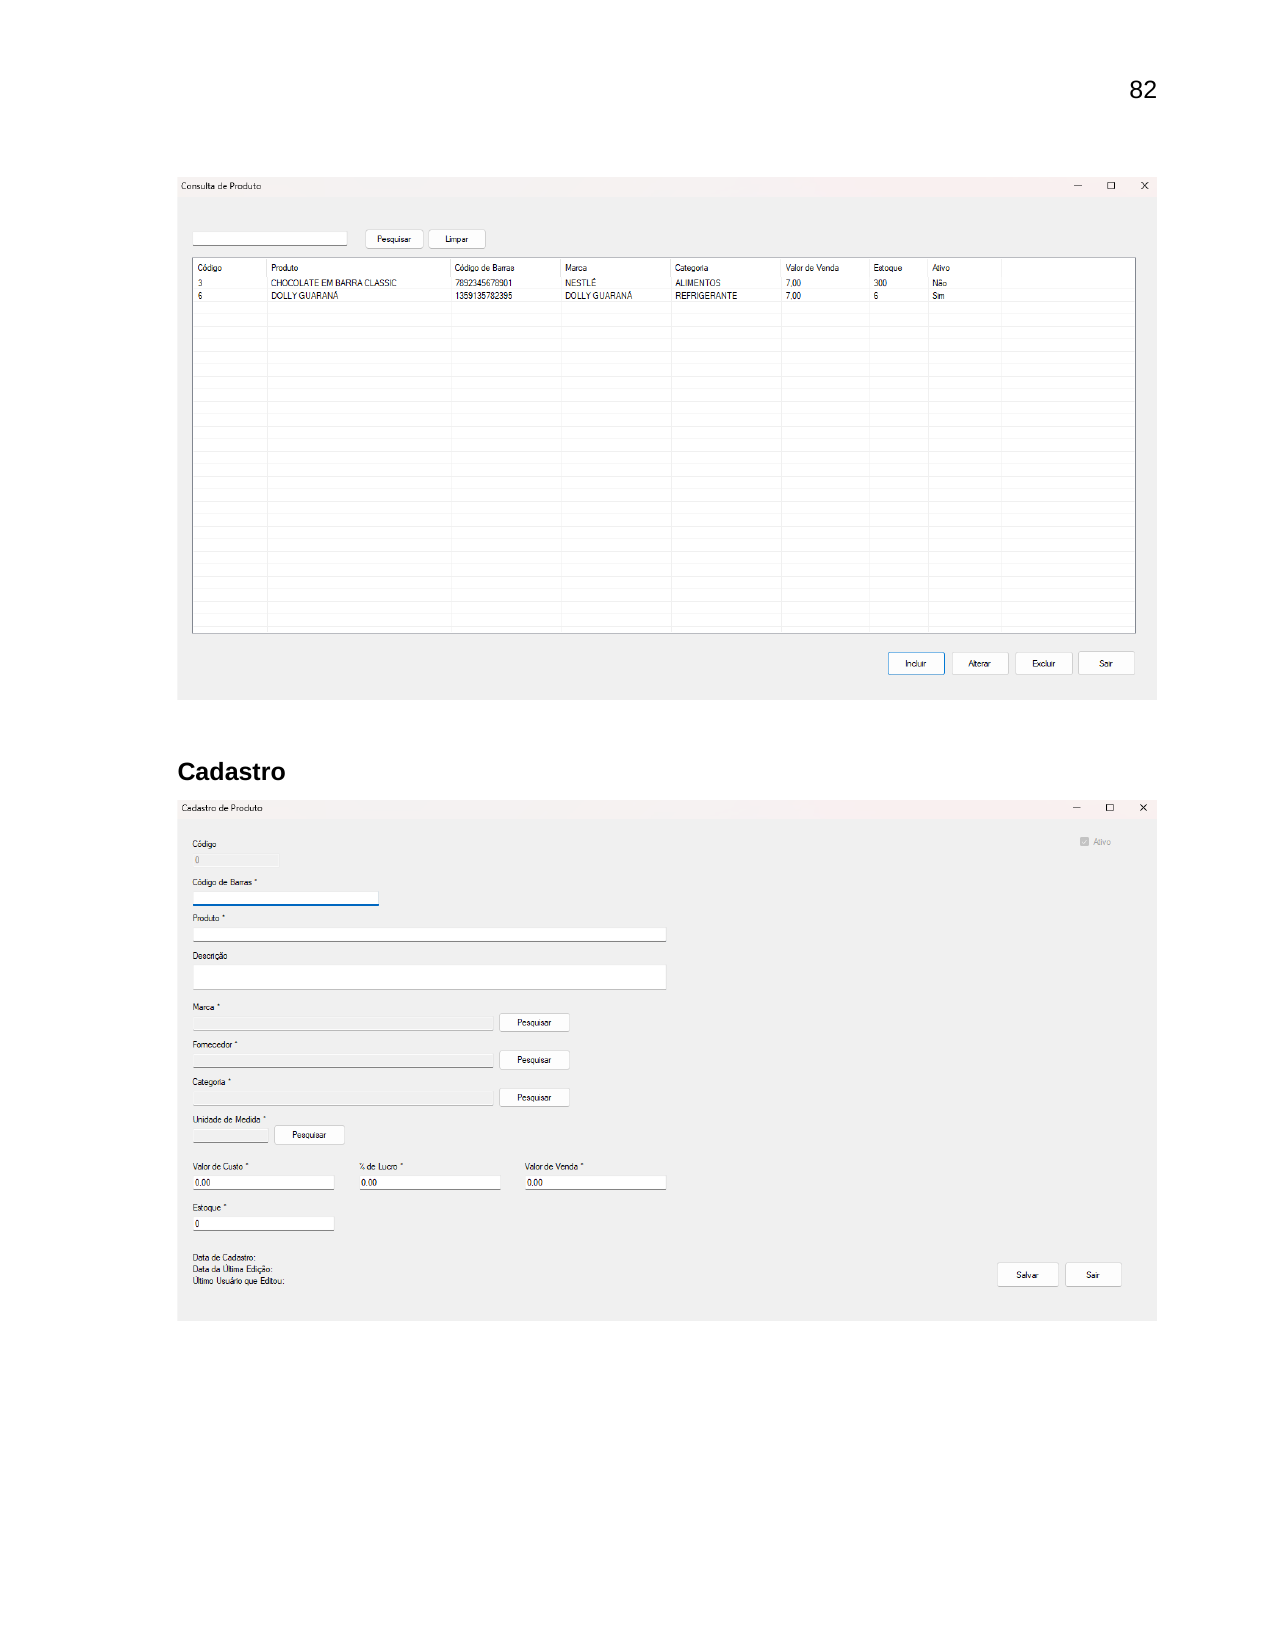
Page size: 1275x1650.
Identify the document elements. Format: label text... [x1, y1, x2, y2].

picture [177, 800, 1157, 1321]
text Cadastro [177, 757, 1157, 786]
picture [177, 177, 1157, 700]
